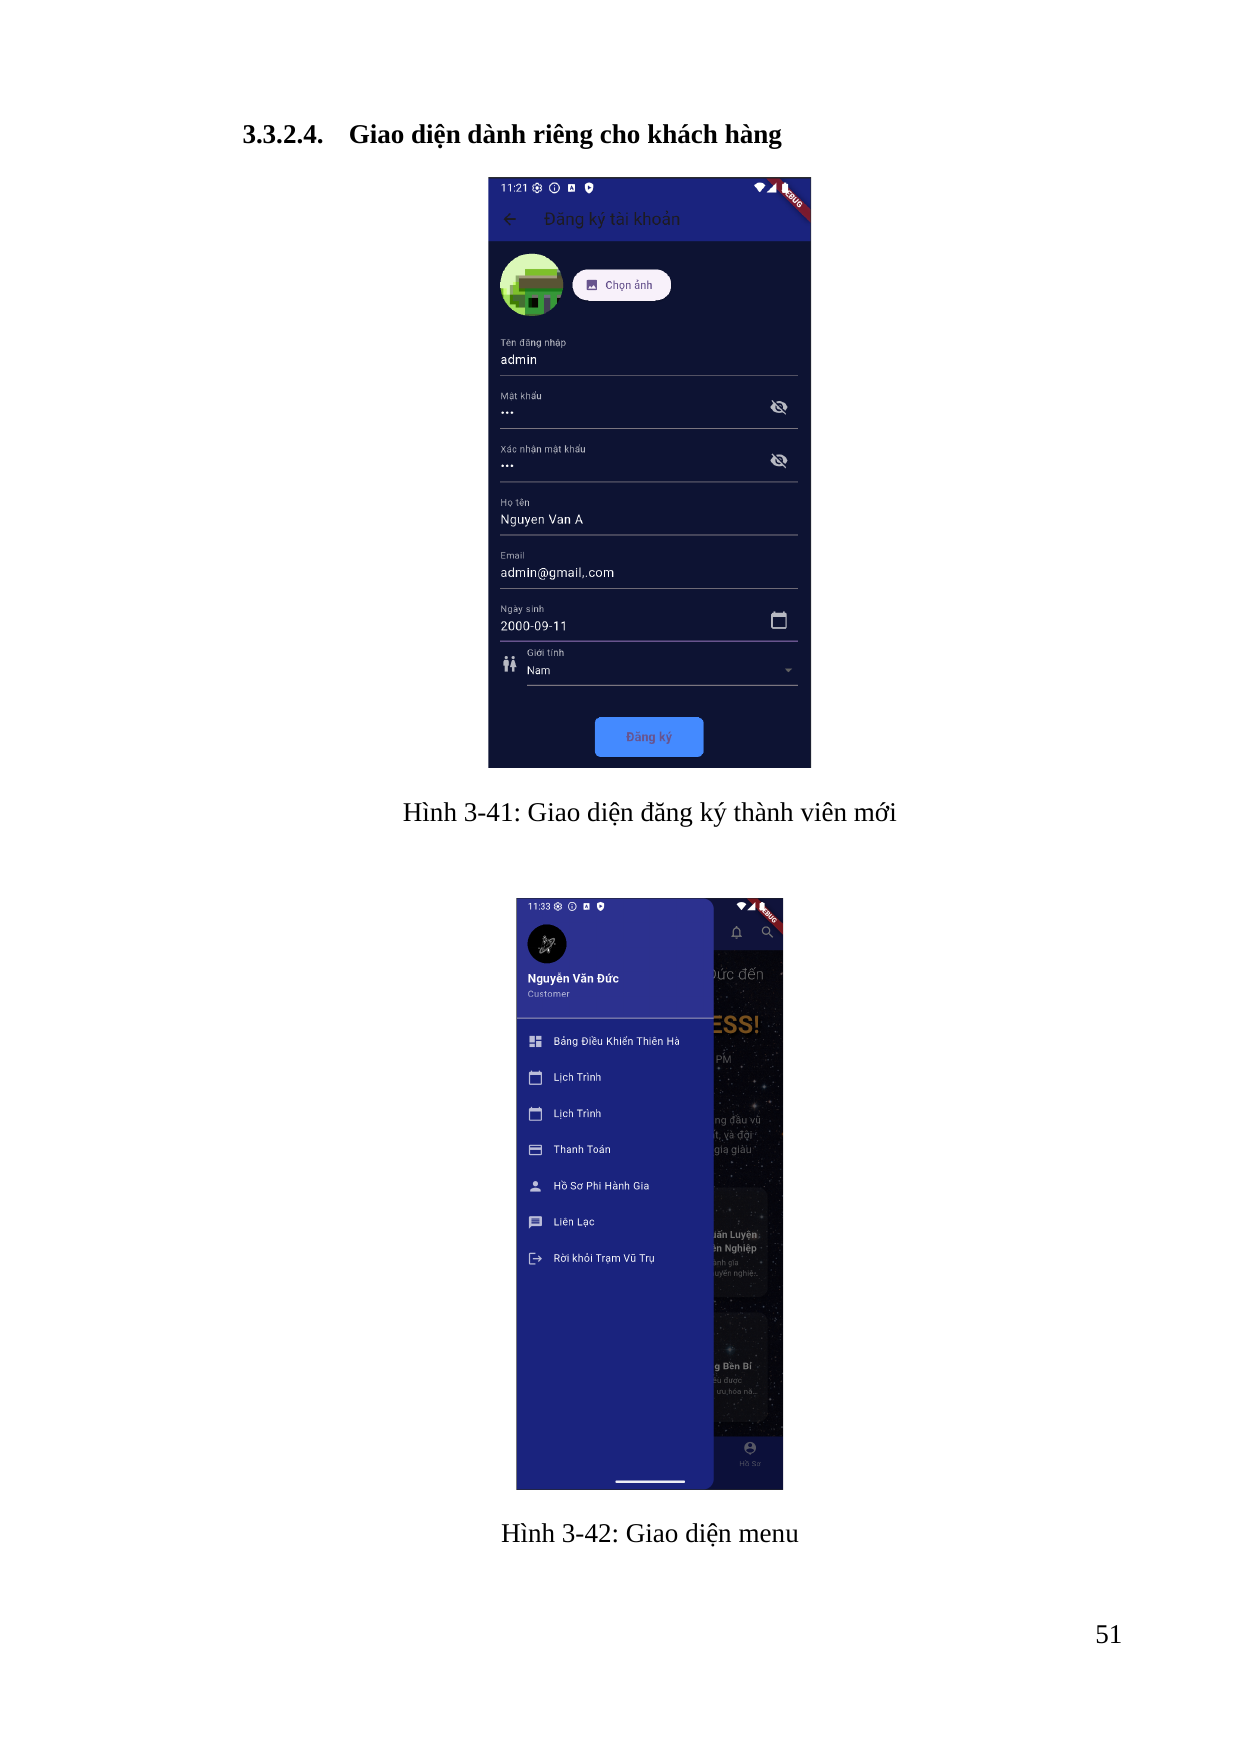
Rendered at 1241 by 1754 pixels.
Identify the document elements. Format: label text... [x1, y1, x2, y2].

picture [516, 898, 784, 1490]
subtitle Giao diện dành riêng cho khách hàng [242, 118, 1122, 149]
picture [488, 177, 812, 768]
